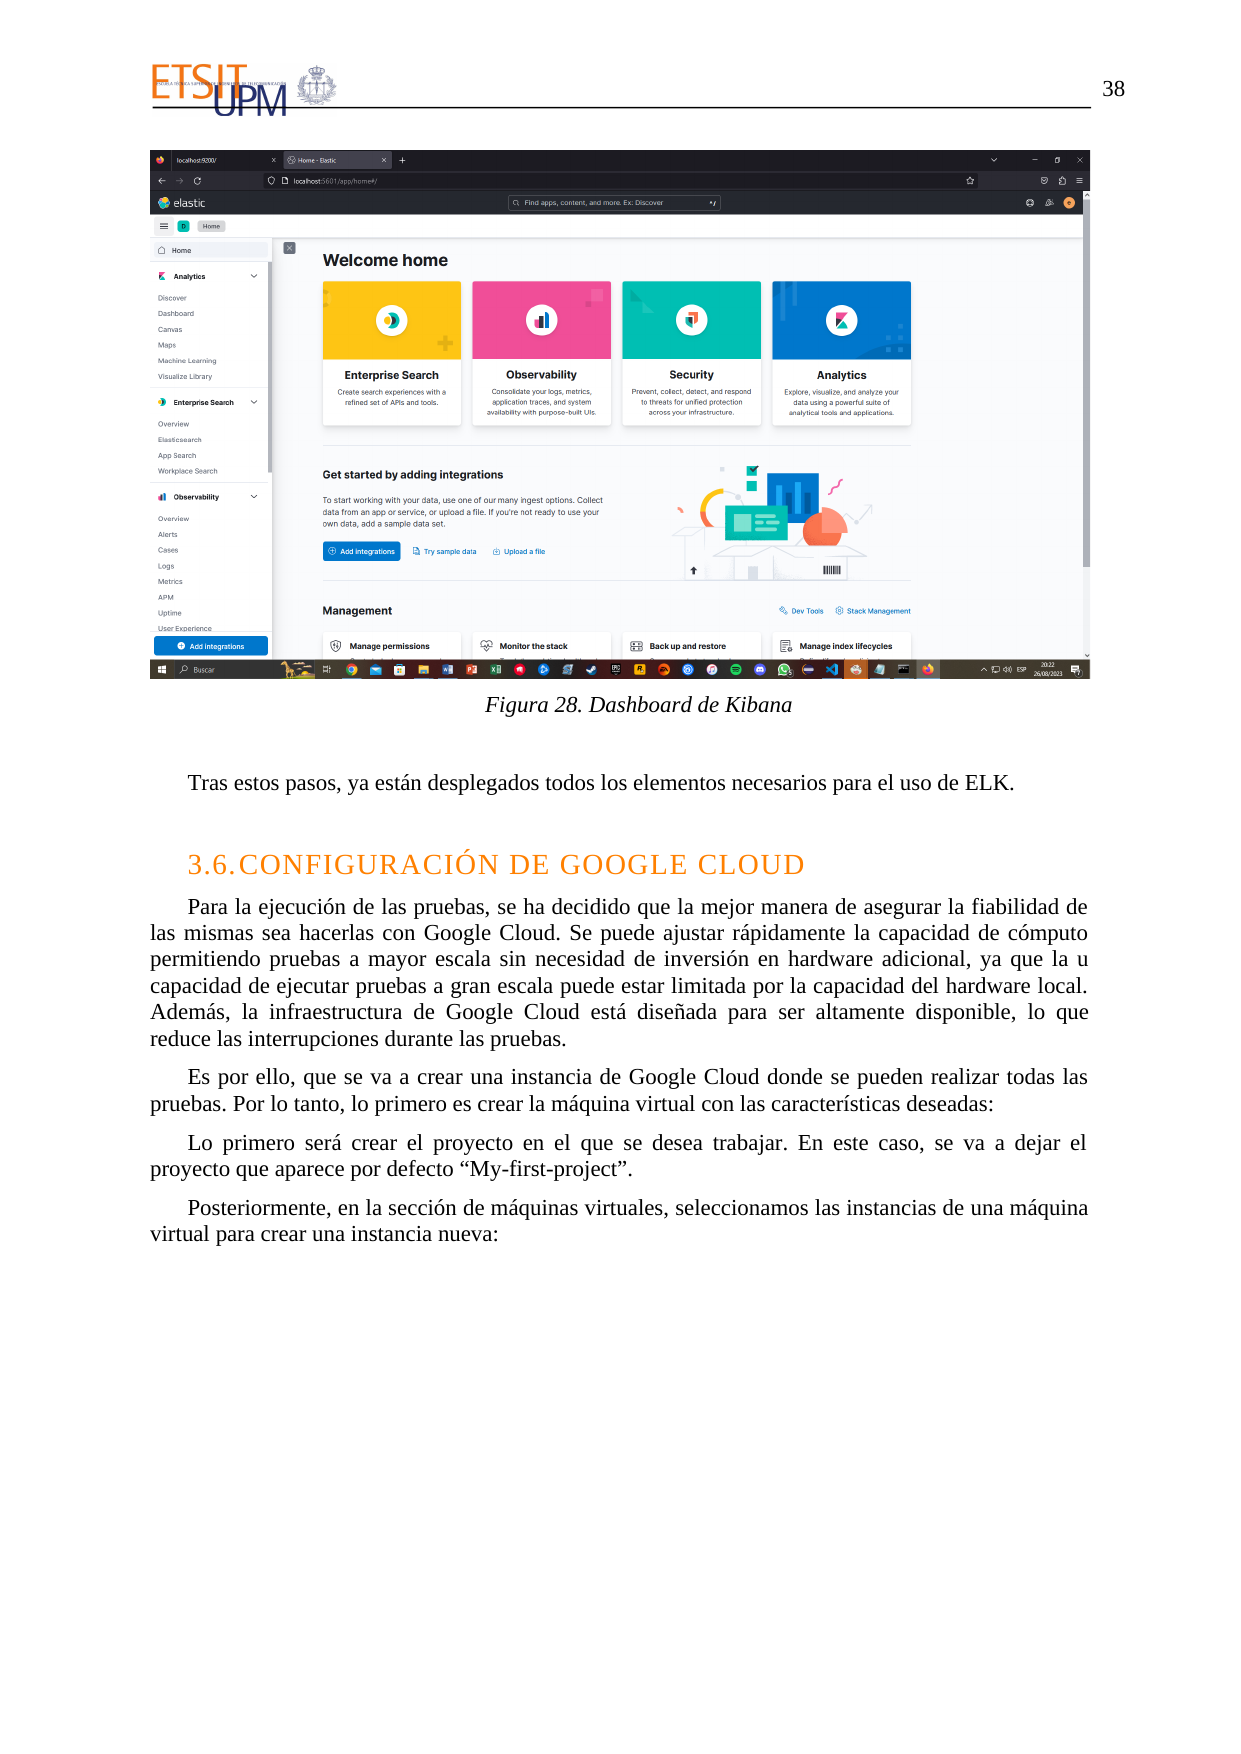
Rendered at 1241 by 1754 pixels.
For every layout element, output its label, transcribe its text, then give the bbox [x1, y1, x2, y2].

text Tras estos pasos, ya están desplegados todos los elementos necesarios para el uso de ELK. [150, 769, 1090, 795]
text Es por ello, que se va a crear una instancia de Google Cloud donde se pueden realizar todas las pruebas. Por lo tanto, lo primero es crear la máquina virtual con las características deseadas: [150, 1063, 1090, 1116]
picture [150, 150, 1091, 679]
text Posteriormente, en la sección de máquinas virtuales, seleccionamos las instancias de una máquina virtual para crear una instancia nueva: [150, 1194, 1090, 1247]
picture [151, 63, 338, 117]
text Lo primero será crear el proyecto en el que se desea trabajar. En este caso, se va a dejar el proyecto que aparece por defecto “My-first-project”. [150, 1129, 1090, 1181]
subtitle Configuración de Google CLoud [187, 847, 1090, 880]
text Para la ejecución de las pruebas, se ha decidido que la mejor manera de asegurar la fiabilidad de las mismas sea hacerlas con Google Cloud. Se puede ajustar rápidamente la capacidad de cómputo permitiendo pruebas a mayor escala sin necesidad de inversión en hardware adicional, ya que la u capacidad de ejecutar pruebas a gran escala puede estar limitada por la capacidad del hardware local. Además, la infraestructura de Google Cloud está diseñada para ser altamente disponible, lo que reduce las interrupciones durante las pruebas. [150, 893, 1090, 1051]
text Figura 28. Dashboard de Kibana [150, 691, 1090, 718]
